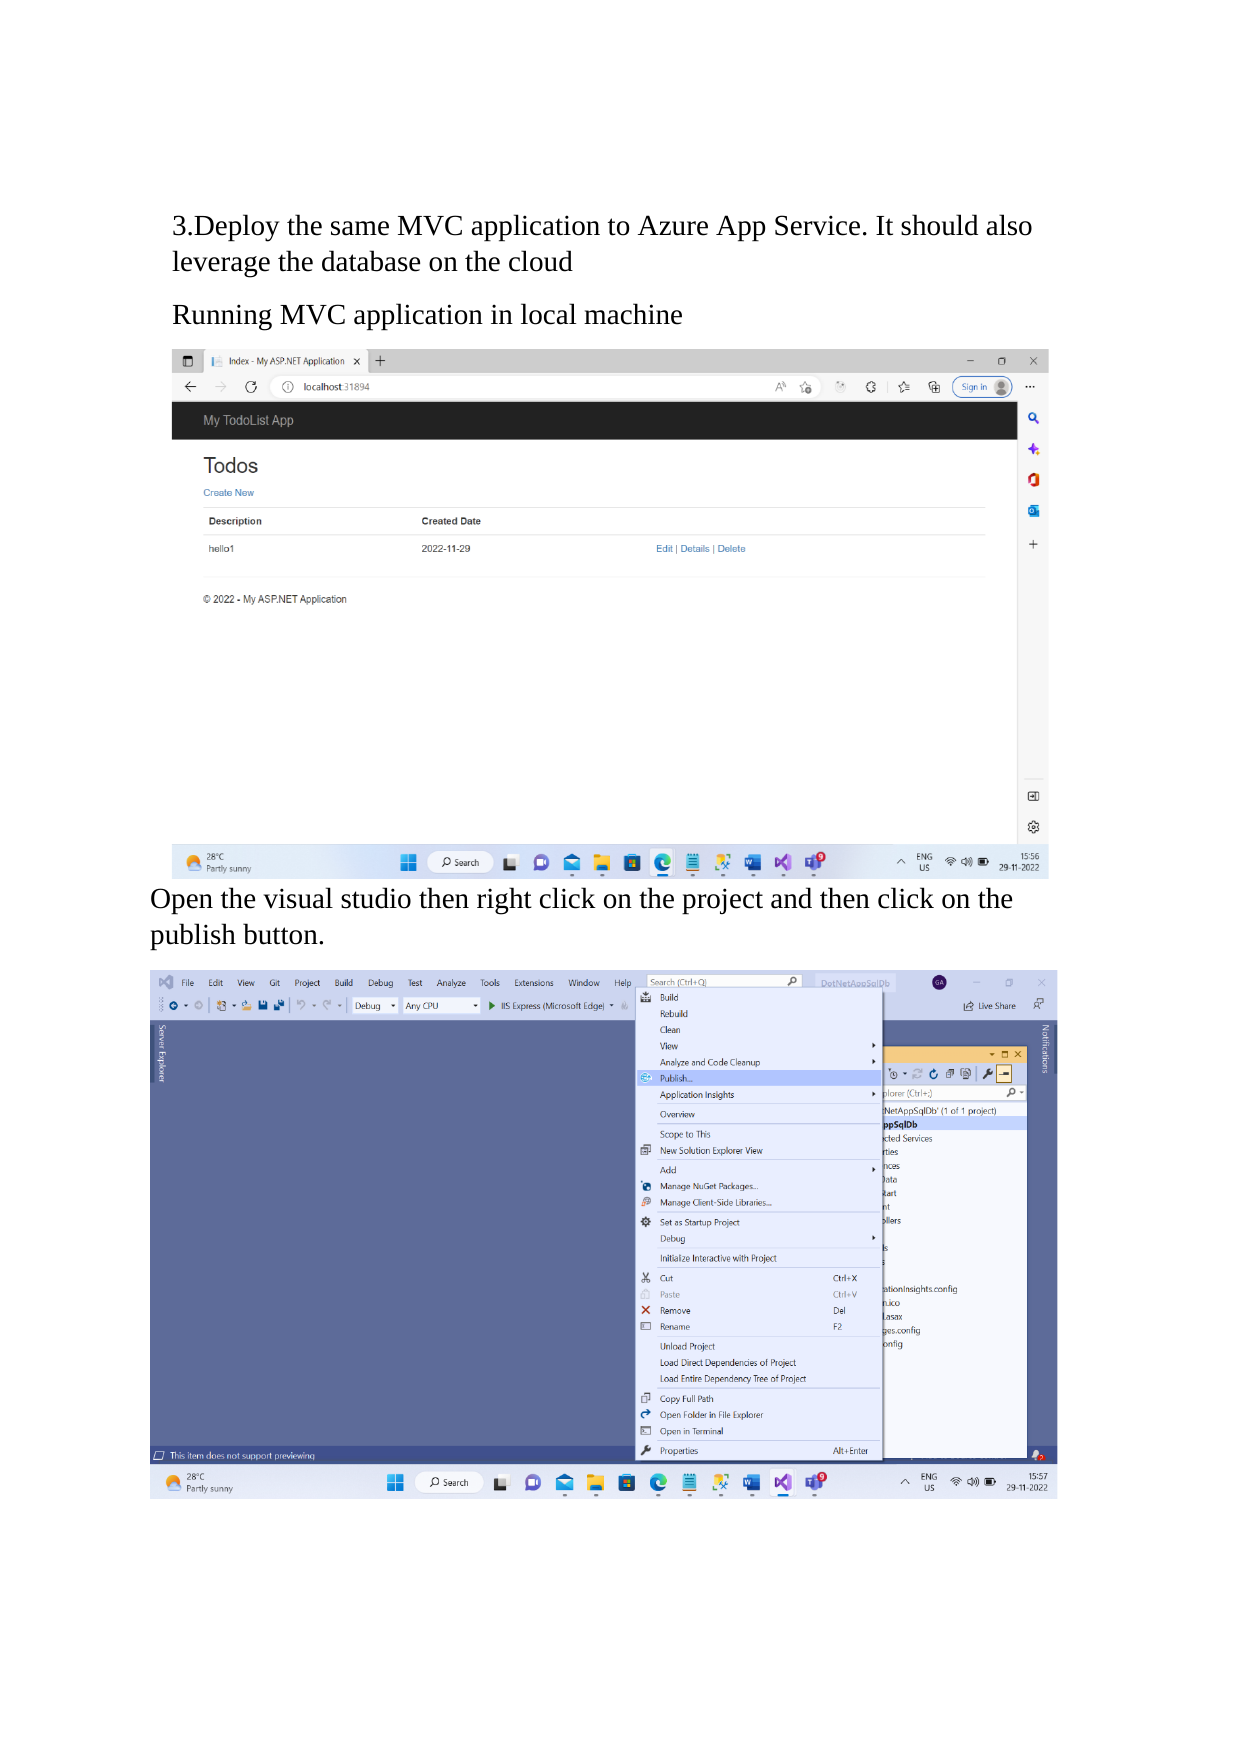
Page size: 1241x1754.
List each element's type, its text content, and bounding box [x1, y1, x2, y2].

text Running MVC application in local machine [172, 297, 1090, 331]
picture [171, 349, 1049, 879]
picture [150, 970, 1058, 1499]
text 3.Deploy the same MVC application to Azure App Service. It should also leverage the database on the cloud [172, 208, 1090, 278]
